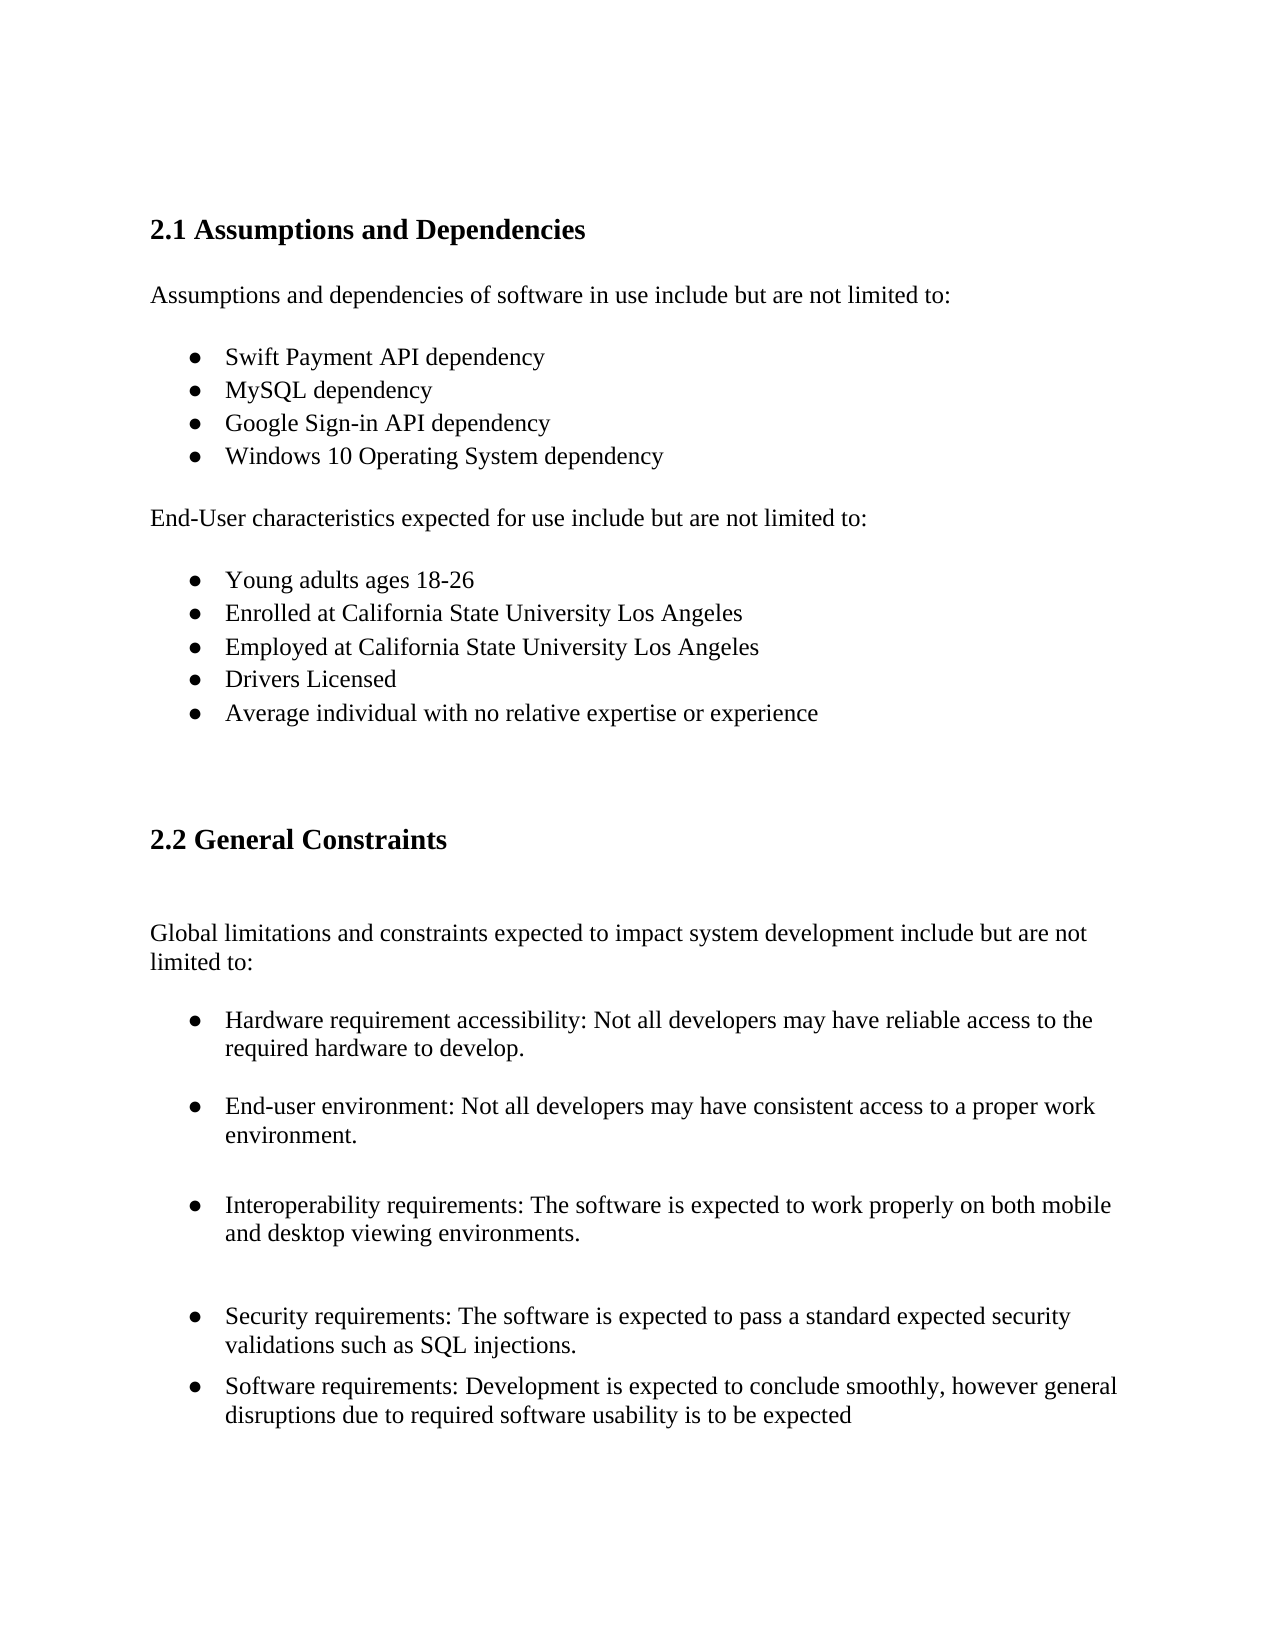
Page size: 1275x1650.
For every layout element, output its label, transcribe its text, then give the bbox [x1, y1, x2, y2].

list Windows 10 Operating System dependency [187, 441, 1125, 470]
list Drivers Licensed [187, 664, 1125, 693]
text Assumptions and dependencies of software in use include but are not limited to: [150, 280, 1125, 309]
list Young adults ages 18-26 [187, 566, 1125, 594]
list Software requirements: Development is expected to conclude smoothly, however general disruptions due to required software usability is to be expected [187, 1371, 1125, 1428]
list Employed at California State University Los Angeles [187, 632, 1125, 660]
text Global limitations and constraints expected to impact system development include but are not limited to: [150, 918, 1125, 976]
list Enrolled at California State University Los Angeles [187, 598, 1125, 627]
text 2.1 Assumptions and Dependencies [150, 212, 1125, 246]
list Swift Payment API dependency [187, 342, 1125, 371]
list MySQL dependency [187, 375, 1125, 404]
text End-User characteristics expected for use include but are not limited to: [150, 503, 1125, 532]
list Hardware requirement accessibility: Not all developers may have reliable access to the required hardware to develop. [187, 1005, 1125, 1062]
text 2.2 General Constraints [150, 822, 1125, 856]
list Google Sign-in API dependency [187, 408, 1125, 437]
list Interoperability requirements: The software is expected to work properly on both mobile and desktop viewing environments. [187, 1190, 1125, 1247]
list End-user environment: Not all developers may have consistent access to a proper work environment. [187, 1091, 1125, 1148]
list Average individual with no relative expertise or experience [187, 698, 1125, 726]
list Security requirements: The software is expected to pass a standard expected security validations such as SQL injections. [187, 1301, 1125, 1358]
